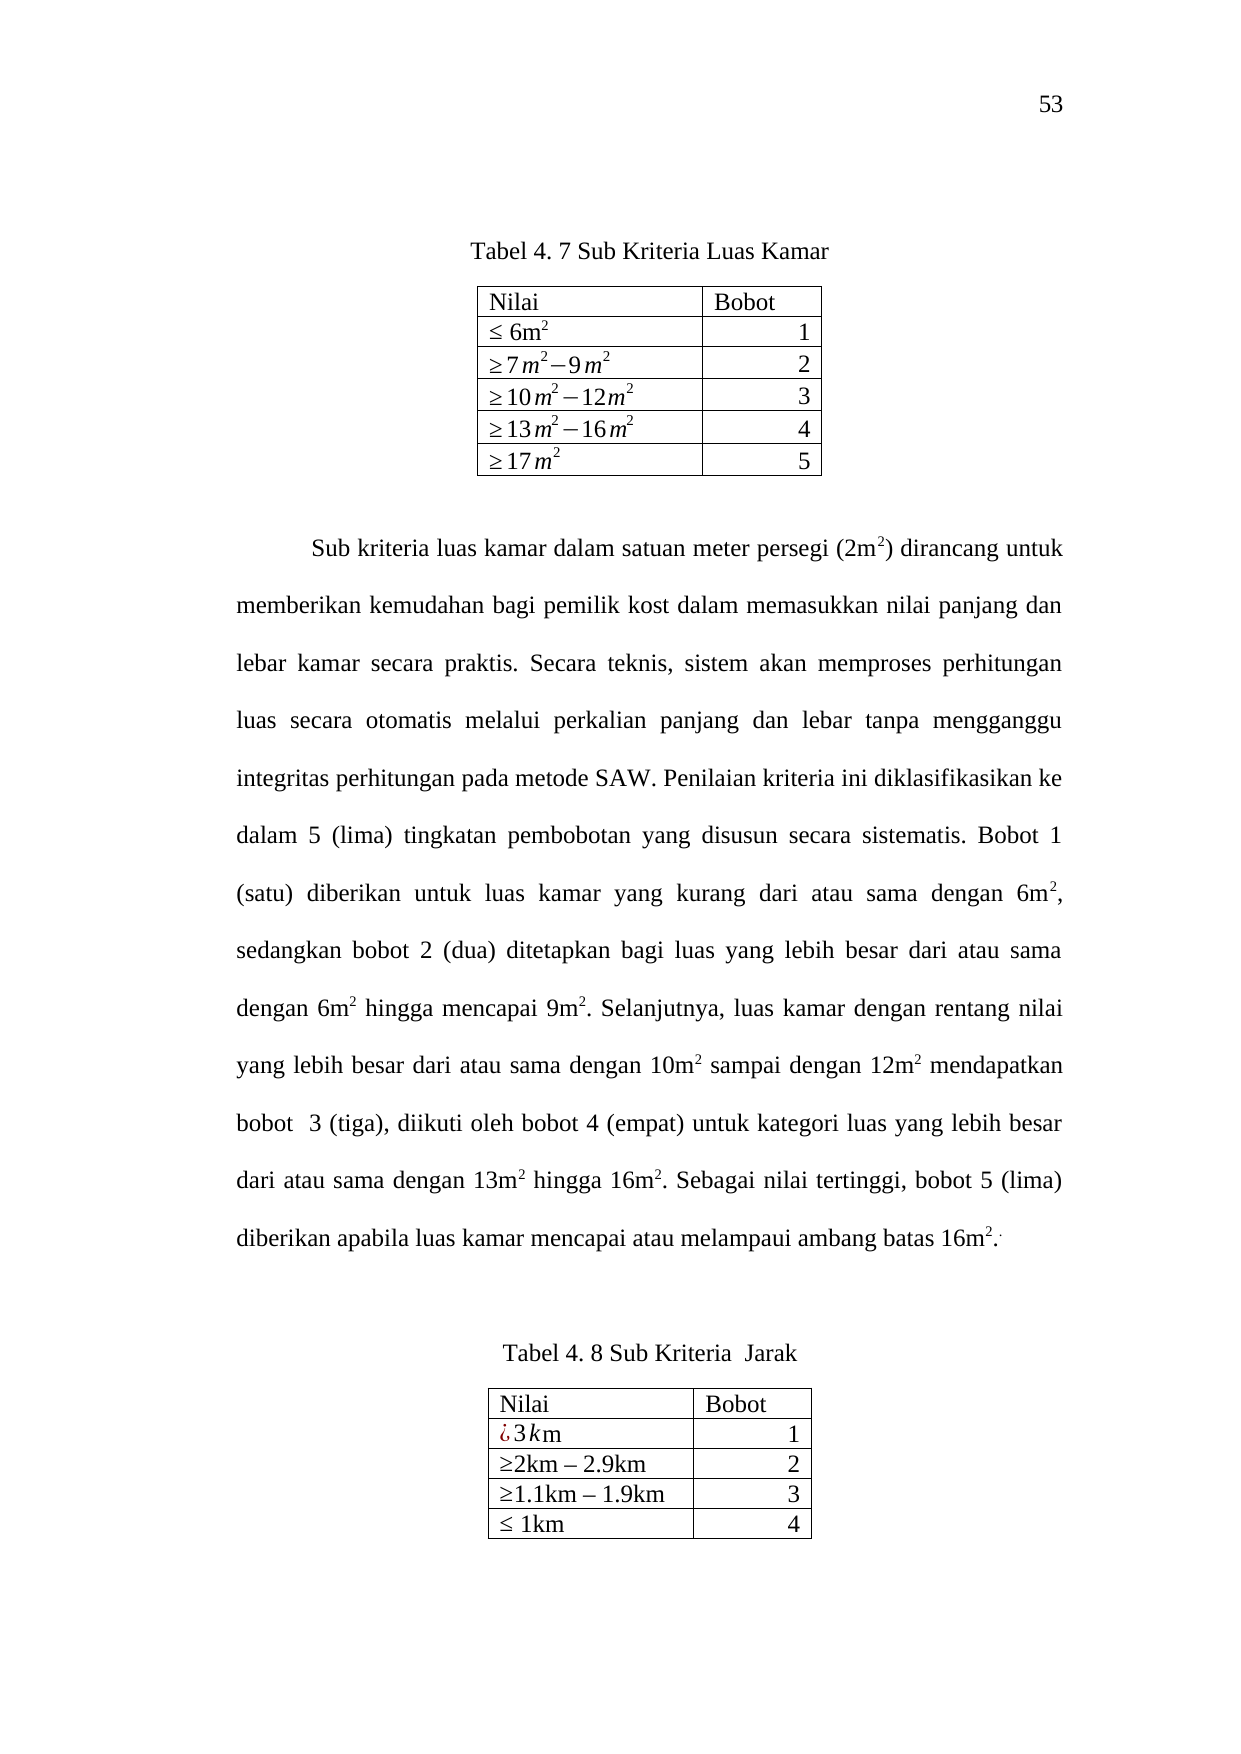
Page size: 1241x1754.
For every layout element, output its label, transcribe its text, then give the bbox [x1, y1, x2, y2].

table_cell 3 [694, 1479, 811, 1508]
table_cell [478, 411, 702, 442]
text Tabel 4. 7 Sub Kriteria Luas Kamar [236, 236, 1063, 265]
table_header Nilai [489, 1389, 693, 1418]
table_cell 2 [703, 347, 821, 378]
table_header Nilai [478, 287, 702, 316]
table_cell 1 [694, 1419, 811, 1448]
table_cell 1 [703, 317, 821, 346]
text Tabel 4. 8 Sub Kriteria Jarak [236, 1338, 1063, 1367]
table_cell [478, 347, 702, 378]
table_cell 6m2 [478, 317, 702, 346]
table_cell 1km [489, 1509, 693, 1538]
table_cell 4 [703, 411, 821, 442]
table_cell [478, 379, 702, 410]
table_cell 2km – 2.9km [489, 1449, 693, 1478]
table_header Bobot [703, 287, 821, 316]
table_cell 4 [694, 1509, 811, 1538]
table_cell 1.1km – 1.9km [489, 1479, 693, 1508]
table_cell 2 [694, 1449, 811, 1478]
text Sub kriteria luas kamar dalam satuan meter persegi (2m2) dirancang untuk memberikan kemudahan bagi pemilik kost dalam memasukkan nilai panjang dan lebar kamar secara praktis. Secara teknis, sistem akan memproses perhitungan luas secara otomatis melalui perkalian panjang dan lebar tanpa mengganggu integritas perhitungan pada metode SAW. Penilaian kriteria ini diklasifikasikan ke dalam 5 (lima) tingkatan pembobotan yang disusun secara sistematis. Bobot 1 (satu) diberikan untuk luas kamar yang kurang dari atau sama dengan 6m2, sedangkan bobot 2 (dua) ditetapkan bagi luas yang lebih besar dari atau sama dengan 6m2 hingga mencapai 9m2. Selanjutnya, luas kamar dengan rentang nilai yang lebih besar dari atau sama dengan 10m2 sampai dengan 12m2 mendapatkan bobot 3 (tiga), diikuti oleh bobot 4 (empat) untuk kategori luas yang lebih besar dari atau sama dengan 13m2 hingga 16m2. Sebagai nilai tertinggi, bobot 5 (lima) diberikan apabila luas kamar mencapai atau melampaui ambang batas 16m2.. [236, 533, 1063, 1252]
table_cell 5 [703, 444, 821, 474]
table_cell 3 [703, 379, 821, 410]
table_cell [478, 444, 702, 474]
table_header Bobot [694, 1389, 811, 1418]
table_cell m [489, 1419, 693, 1448]
